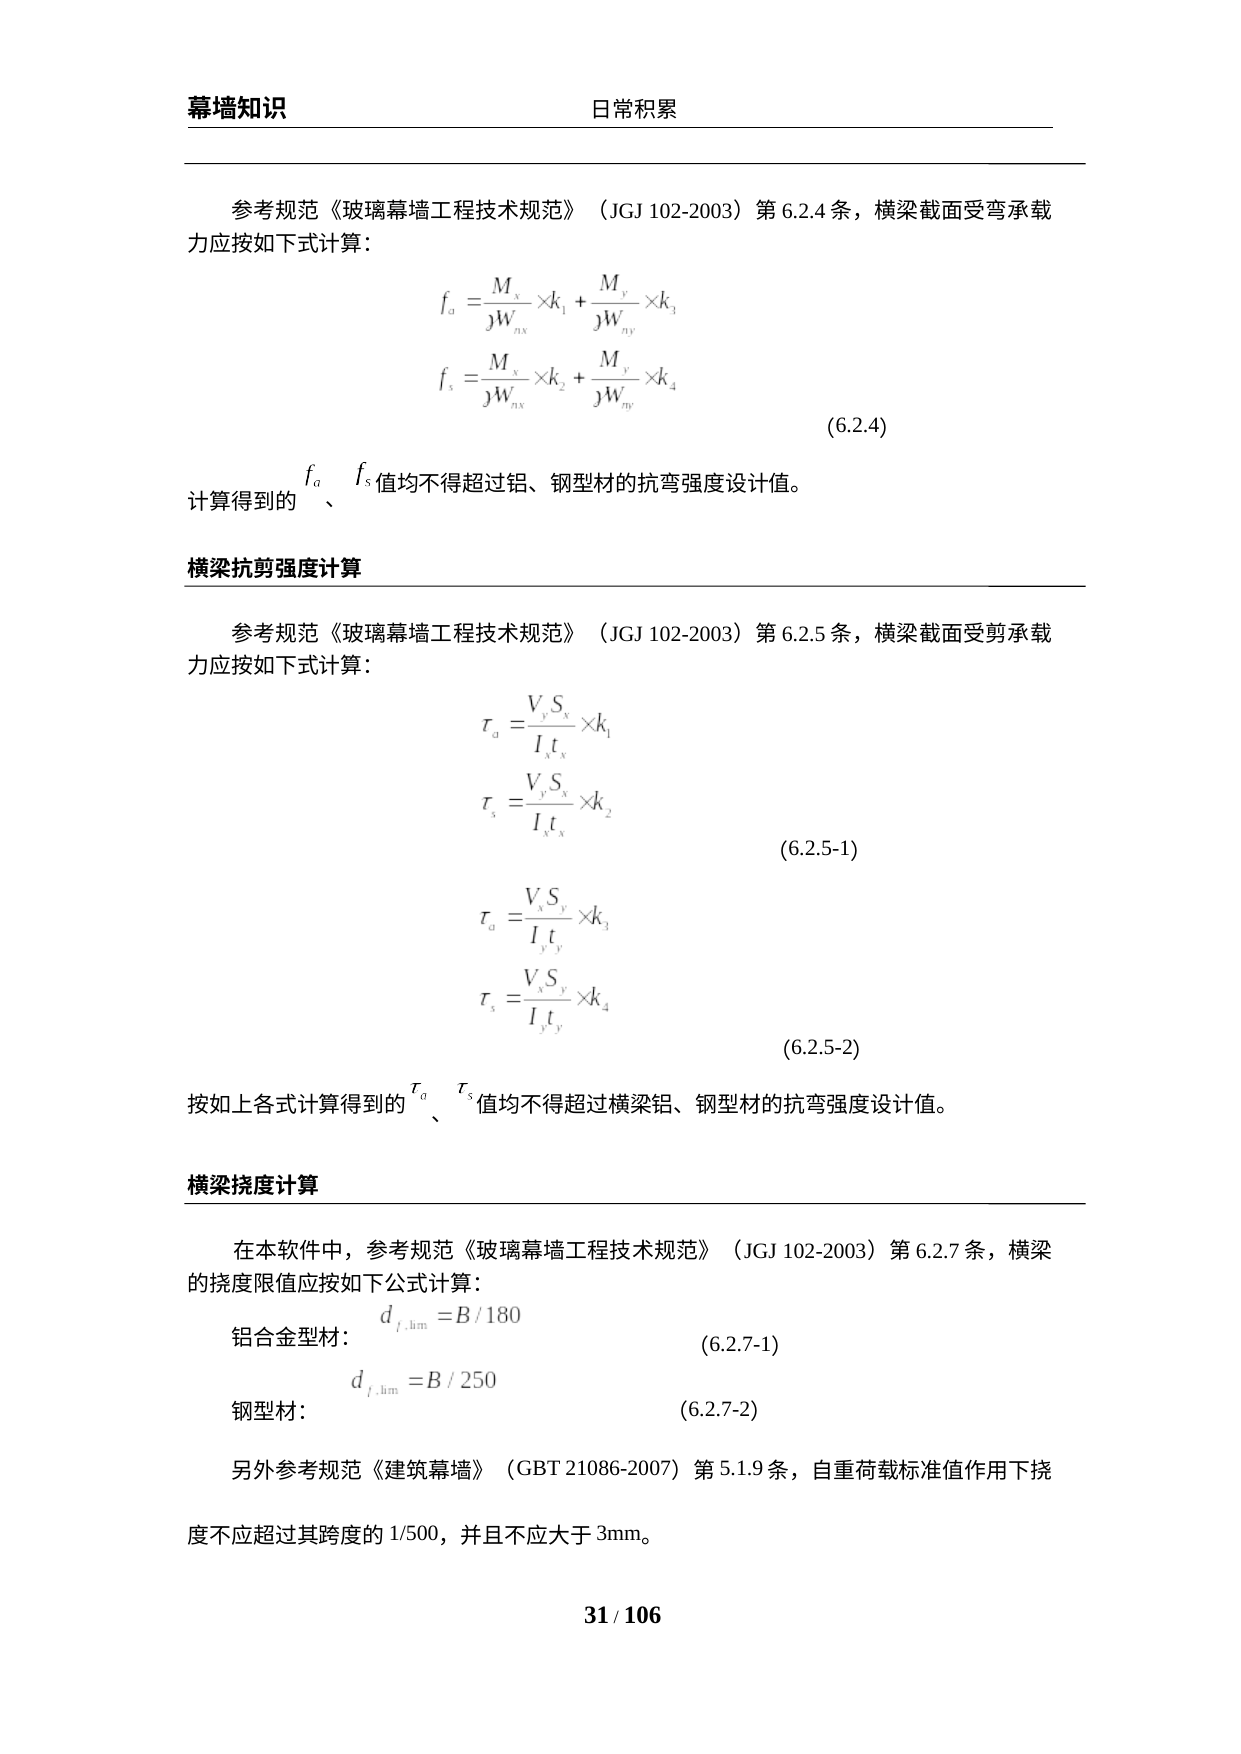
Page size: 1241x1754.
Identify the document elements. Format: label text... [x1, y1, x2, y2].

text 在本软件中，参考规范《玻璃幕墙工程技术规范》（JGJ 102-2003）第6.2.7条，横梁的挠度限值应按如下公式计算： [187, 1233, 1053, 1298]
text 横梁挠度计算 [187, 1168, 1053, 1200]
text 计算得到的、值均不得超过铝、钢型材的抗弯强度设计值。 [187, 453, 1053, 518]
text 参考规范《玻璃幕墙工程技术规范》（JGJ 102-2003）第6.2.4条，横梁截面受弯承载力应按如下式计算： [187, 193, 1053, 258]
text 另外参考规范《建筑幕墙》（GBT 21086-2007）第5.1.9条，自重荷载标准值作用下挠度不应超过其跨度的1/500，并且不应大于3mm。 [187, 1428, 1053, 1558]
text 按如上各式计算得到的、值均不得超过横梁铝、钢型材的抗弯强度设计值。 [187, 1070, 1053, 1135]
text 参考规范《玻璃幕墙工程技术规范》（JGJ 102-2003）第6.2.5条，横梁截面受剪承载力应按如下式计算： [187, 615, 1053, 680]
text 铝合金型材： （6.2.7-1） [187, 1298, 1053, 1363]
text 钢型材： （6.2.7-2） [187, 1363, 1053, 1428]
text 横梁抗剪强度计算 [187, 550, 1053, 583]
text （6.2.5-2） [187, 875, 1053, 1070]
text （6.2.5-1） [187, 680, 1053, 875]
text （6.2.4） [187, 258, 1053, 453]
